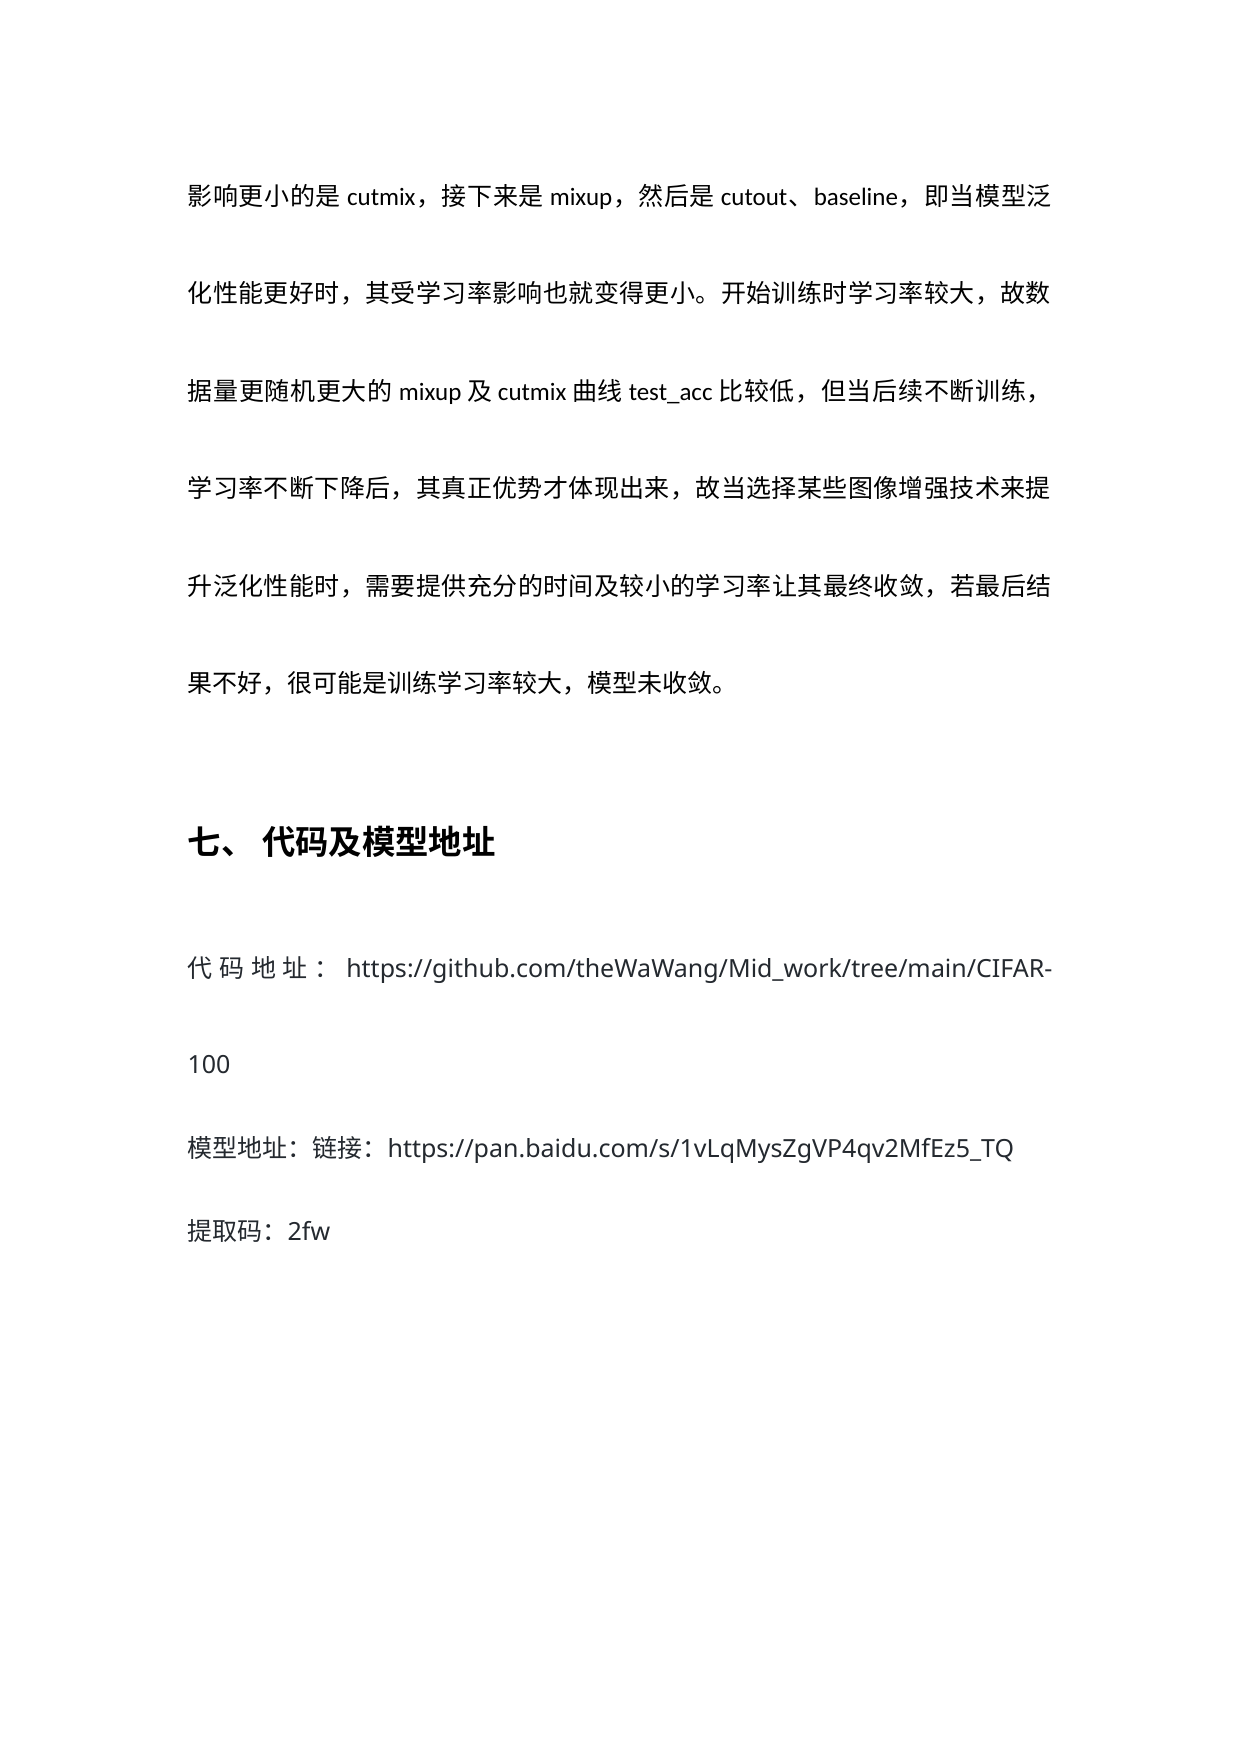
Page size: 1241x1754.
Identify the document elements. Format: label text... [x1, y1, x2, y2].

list 代码地址：https://github.com/theWaWang/Mid_work/tree/main/CIFAR-100 [187, 934, 1053, 1097]
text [187, 162, 1053, 714]
subtitle 代码及模型地址 [187, 807, 1053, 872]
list 模型地址：链接：https://pan.baidu.com/s/1vLqMysZgVP4qv2MfEz5_TQ [187, 1114, 1053, 1179]
text 提取码：2fw [187, 1197, 1053, 1262]
